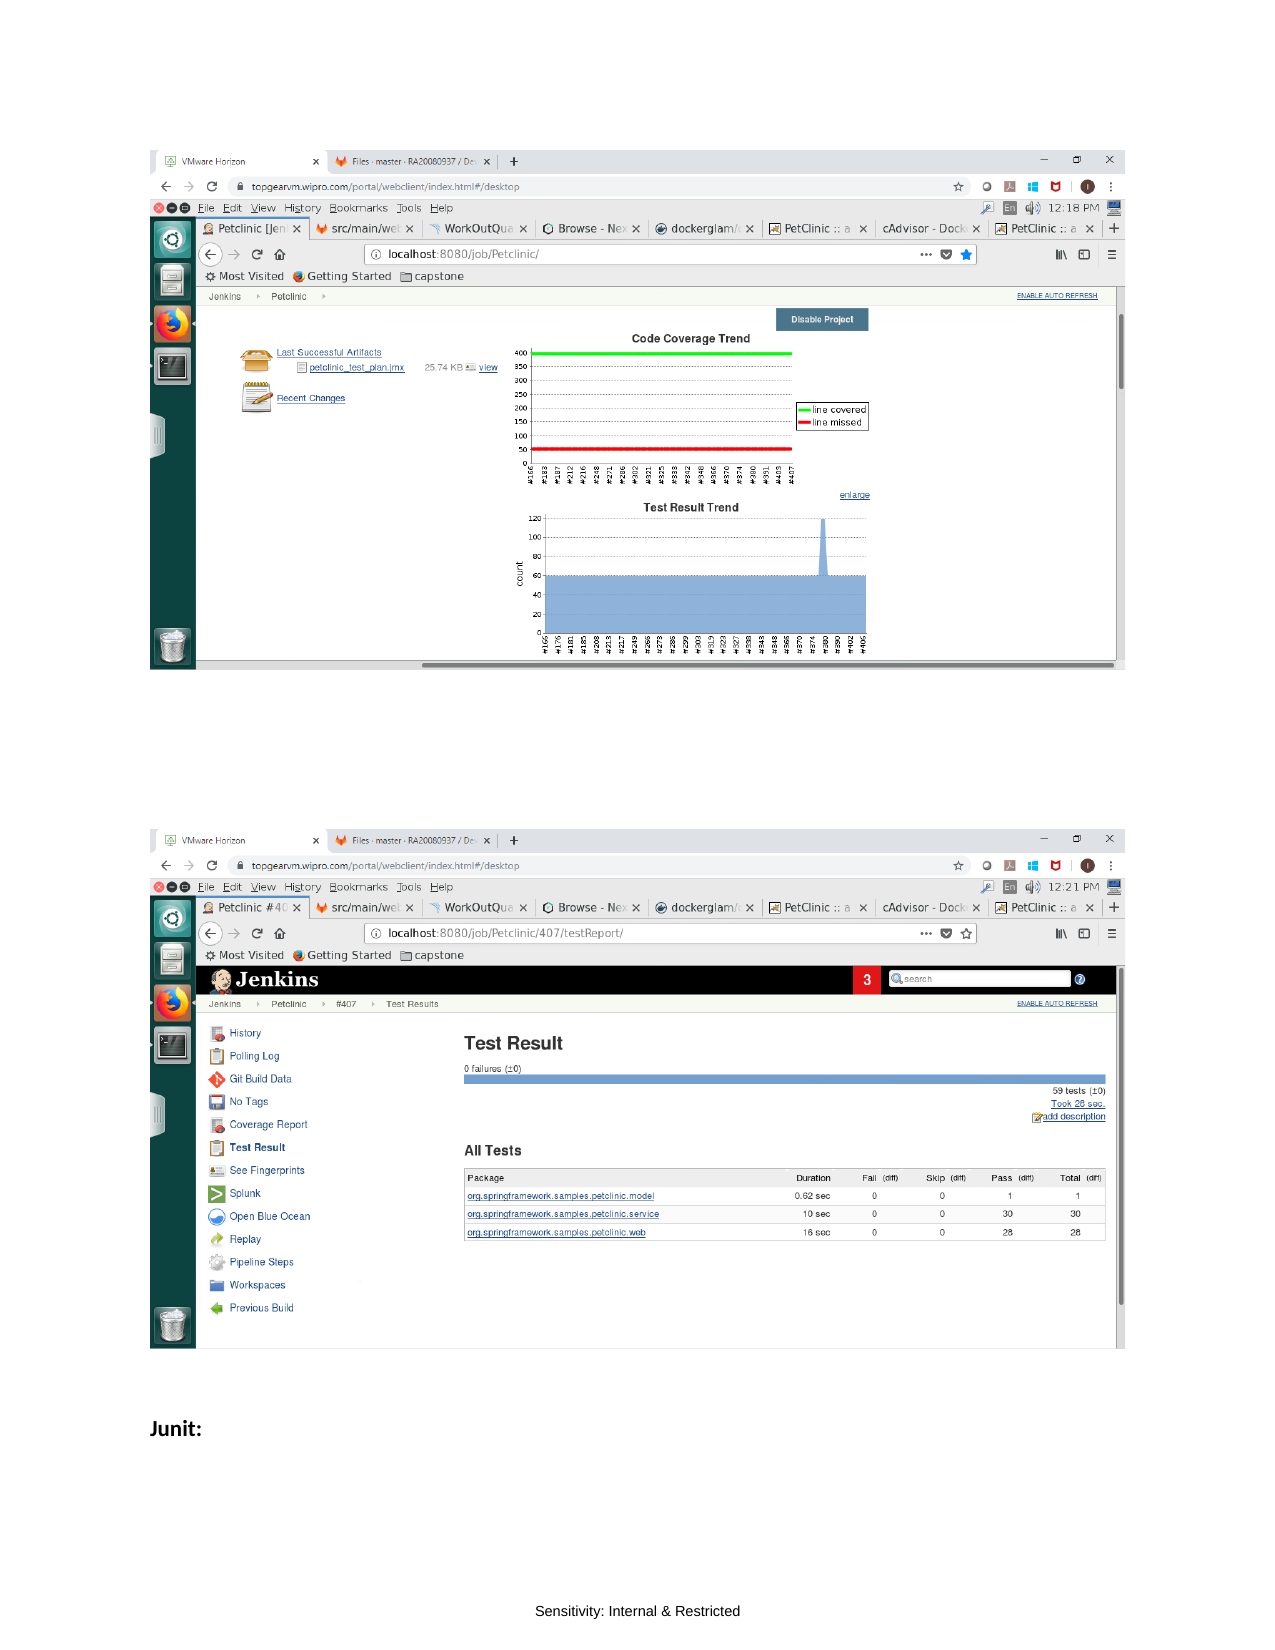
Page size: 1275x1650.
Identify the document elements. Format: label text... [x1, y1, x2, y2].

picture [150, 829, 1125, 1349]
text Junit: [150, 1414, 1125, 1442]
picture [150, 150, 1125, 670]
